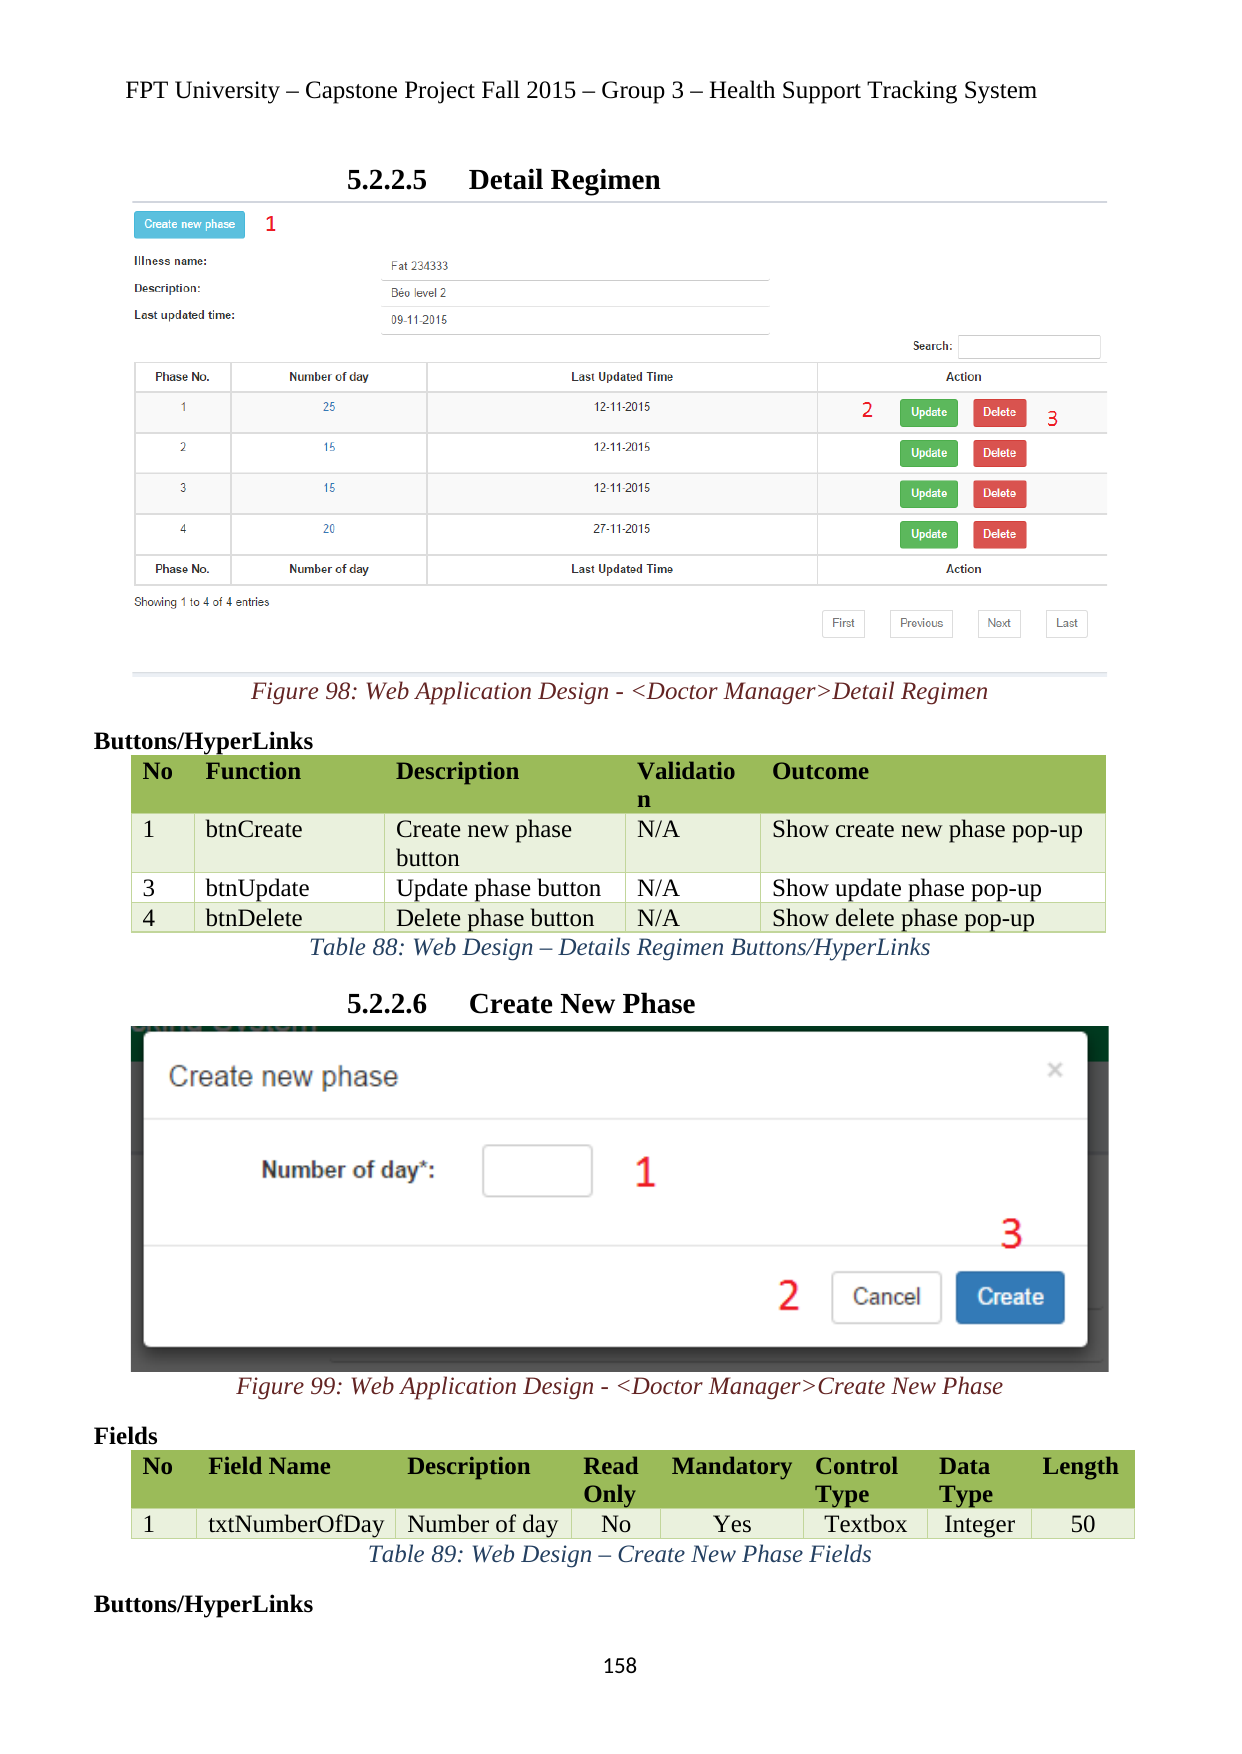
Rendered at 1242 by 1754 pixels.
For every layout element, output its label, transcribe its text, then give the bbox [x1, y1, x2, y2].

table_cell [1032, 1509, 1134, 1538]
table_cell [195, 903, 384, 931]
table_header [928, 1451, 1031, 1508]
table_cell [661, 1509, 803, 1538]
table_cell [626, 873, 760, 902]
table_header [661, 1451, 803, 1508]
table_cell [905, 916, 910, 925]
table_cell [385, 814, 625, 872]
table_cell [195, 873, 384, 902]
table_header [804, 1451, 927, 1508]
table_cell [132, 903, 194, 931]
picture [132, 201, 1108, 677]
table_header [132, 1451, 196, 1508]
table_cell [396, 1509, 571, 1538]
picture [130, 1026, 1109, 1372]
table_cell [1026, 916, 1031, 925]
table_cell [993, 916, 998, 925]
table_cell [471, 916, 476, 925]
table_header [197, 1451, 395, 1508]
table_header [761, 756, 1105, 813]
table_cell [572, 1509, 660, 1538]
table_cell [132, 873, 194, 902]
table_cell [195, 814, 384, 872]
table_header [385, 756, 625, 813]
text Figure 98: Web Application Design - <Doctor Manager>Detail Regimen [94, 676, 1146, 705]
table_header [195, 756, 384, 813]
text Figure 99: Web Application Design - <Doctor Manager>Create New Phase [94, 1371, 1146, 1400]
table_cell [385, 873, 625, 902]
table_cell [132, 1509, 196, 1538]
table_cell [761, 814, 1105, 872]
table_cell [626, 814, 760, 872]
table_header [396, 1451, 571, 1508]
text Buttons/HyperLinks [94, 726, 1146, 755]
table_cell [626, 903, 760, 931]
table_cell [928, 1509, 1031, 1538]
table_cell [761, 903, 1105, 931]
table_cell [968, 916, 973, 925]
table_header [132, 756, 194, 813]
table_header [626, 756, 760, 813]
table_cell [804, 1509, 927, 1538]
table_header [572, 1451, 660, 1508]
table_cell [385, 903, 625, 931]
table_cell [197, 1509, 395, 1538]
text Table 89: Web Design – Create New Phase Fields [94, 1539, 1146, 1568]
text Fields [94, 1421, 1146, 1450]
text Buttons/HyperLinks [94, 1589, 1146, 1617]
text Table 88: Web Design – Details Regimen Buttons/HyperLinks [94, 932, 1146, 961]
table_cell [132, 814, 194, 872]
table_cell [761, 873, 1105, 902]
subtitle Detail Regimen [347, 162, 1146, 196]
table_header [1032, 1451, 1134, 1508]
subtitle Create New Phase [347, 986, 1146, 1020]
